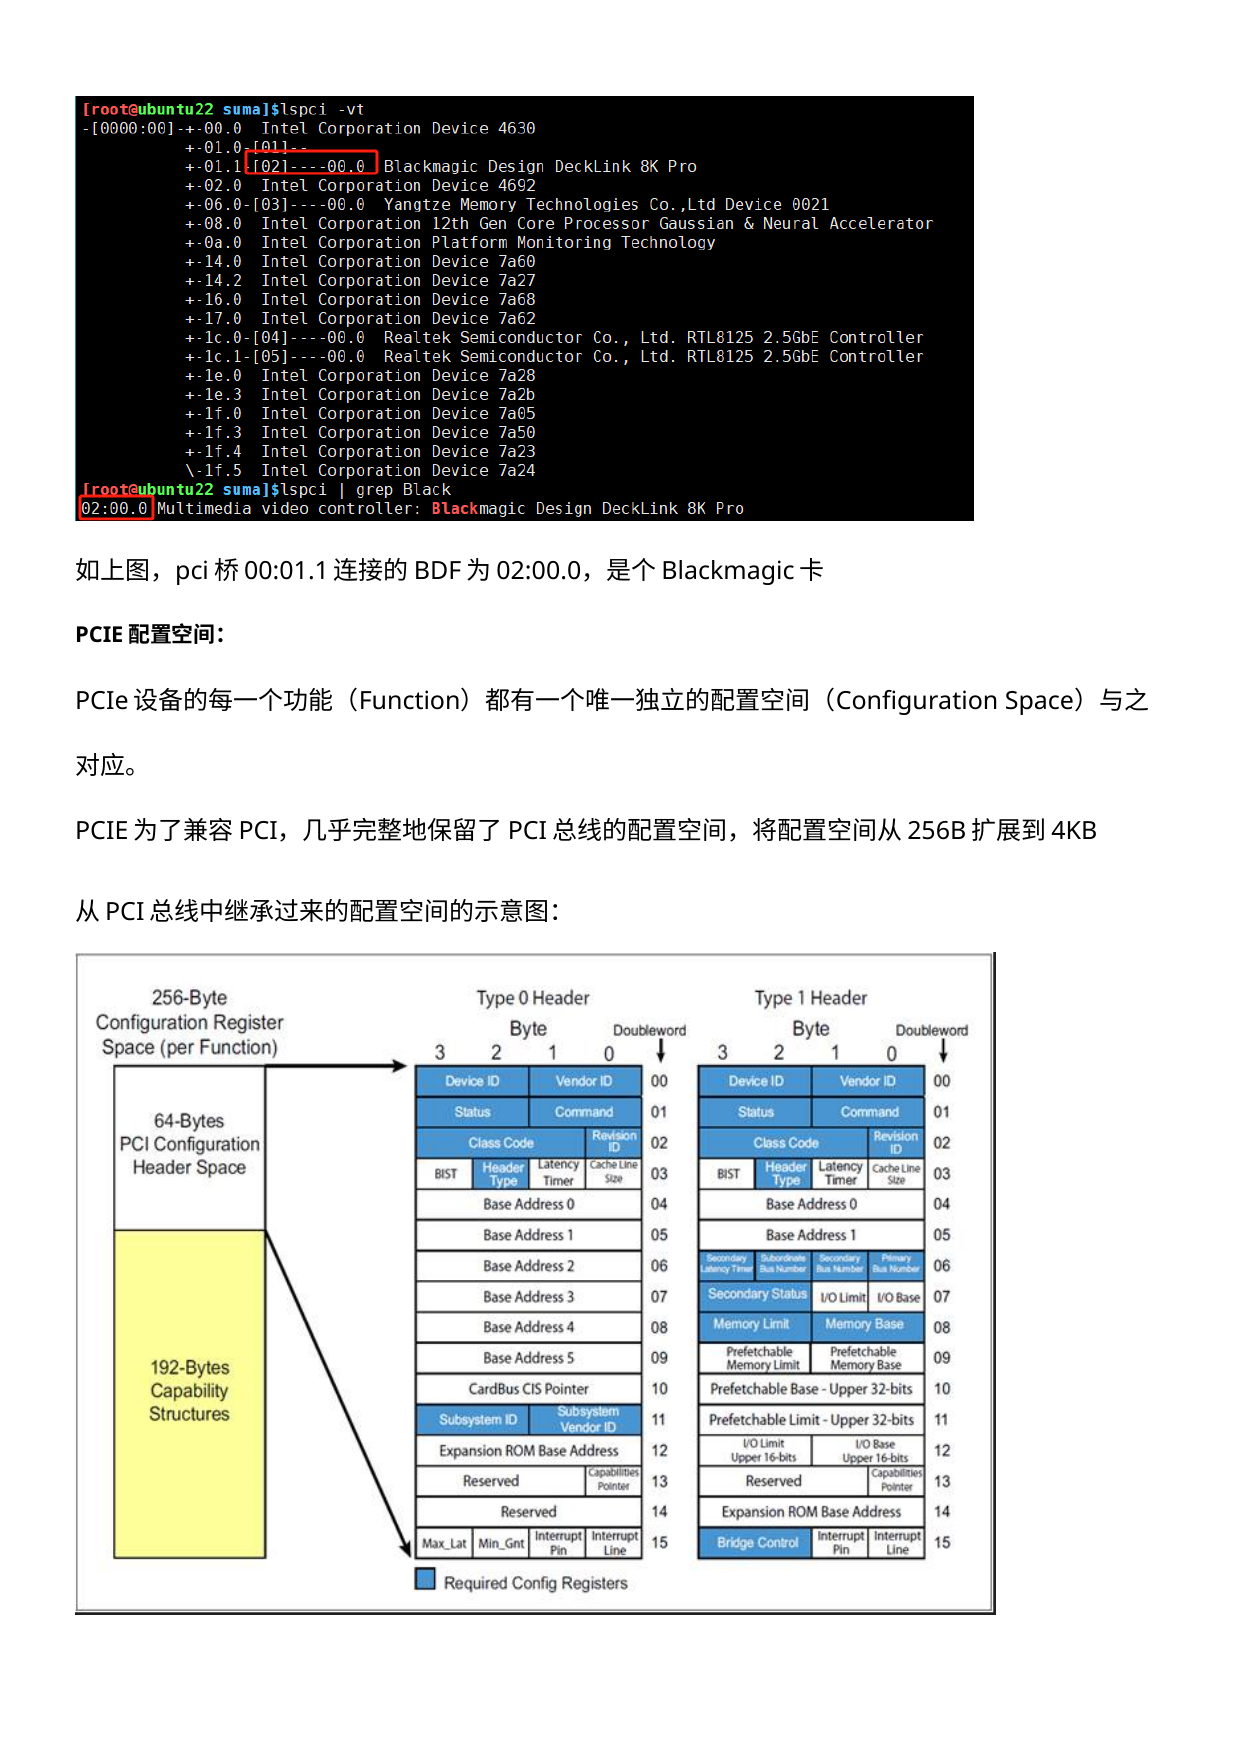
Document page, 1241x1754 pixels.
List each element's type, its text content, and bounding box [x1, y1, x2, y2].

text PCIE为了兼容PCI，几乎完整地保留了PCI总线的配置空间，将配置空间从256B扩展到4KB [75, 796, 1165, 861]
text 从PCI总线中继承过来的配置空间的示意图： [75, 877, 1165, 942]
picture [75, 952, 996, 1615]
picture [75, 96, 974, 521]
text PCIE配置空间： [75, 617, 1165, 649]
text 如上图，pci桥00:01.1连接的BDF为02:00.0，是个Blackmagic卡 [75, 536, 1165, 601]
text PCIe设备的每一个功能（Function）都有一个唯一独立的配置空间（Configuration Space）与之对应。 [75, 666, 1165, 796]
